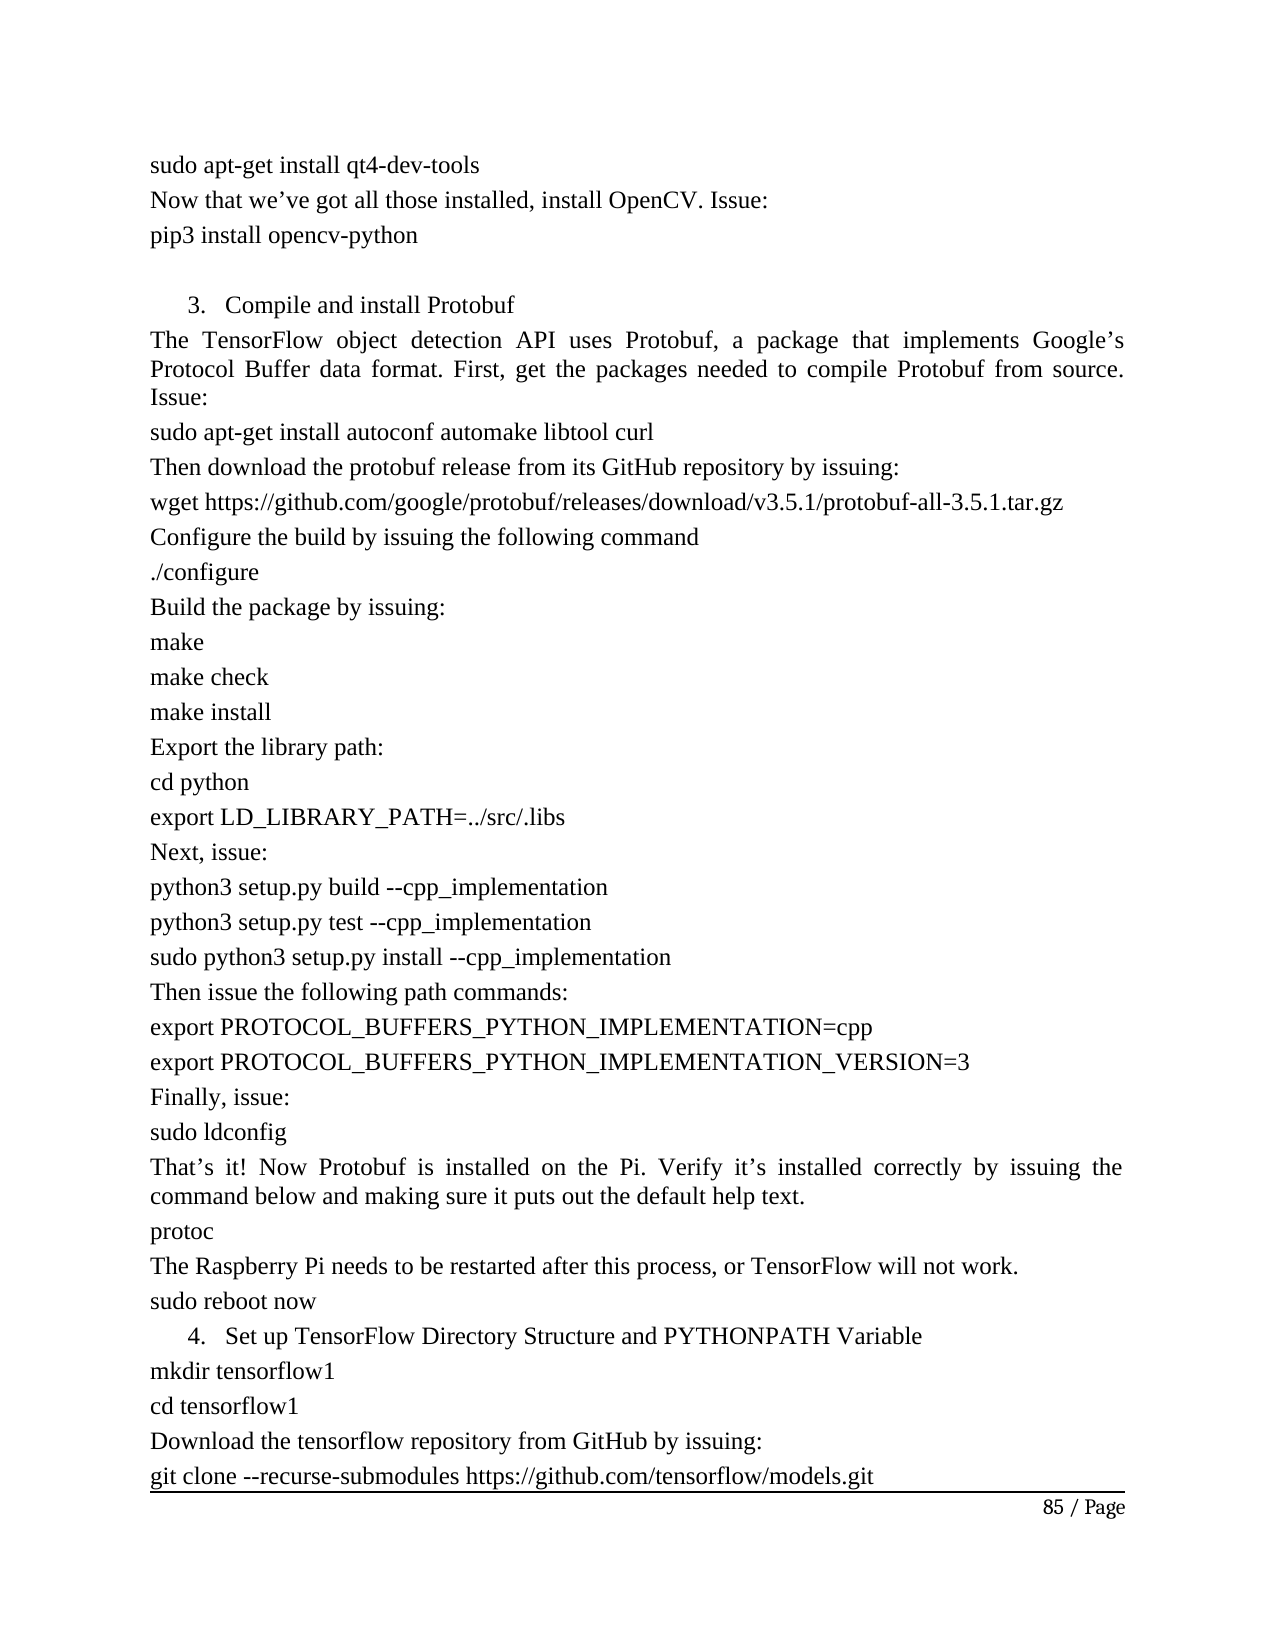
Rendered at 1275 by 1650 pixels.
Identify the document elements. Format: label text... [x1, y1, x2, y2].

text ./configure [150, 557, 1125, 586]
text Configure the build by issuing the following command [150, 522, 1125, 551]
text sudo python3 setup.py install --cpp_implementation [150, 942, 1125, 971]
text sudo apt-get install qt4-dev-tools [150, 150, 1125, 179]
text Then issue the following path commands: [150, 977, 1125, 1006]
text make install [150, 697, 1125, 726]
list Set up TensorFlow Directory Structure and PYTHONPATH Variable [187, 1321, 1125, 1350]
text sudo reboot now [150, 1286, 1125, 1315]
text export PROTOCOL_BUFFERS_PYTHON_IMPLEMENTATION_VERSION=3 [150, 1047, 1125, 1076]
text protoc [150, 1216, 1125, 1245]
text Download the tensorflow repository from GitHub by issuing: [150, 1426, 1125, 1455]
text make check [150, 662, 1125, 691]
text sudo apt-get install autoconf automake libtool curl [150, 417, 1125, 446]
list Compile and install Protobuf [187, 290, 1125, 319]
text cd python [150, 767, 1125, 796]
text Export the library path: [150, 732, 1125, 761]
text python3 setup.py build --cpp_implementation [150, 872, 1125, 901]
text git clone --recurse-submodules https://github.com/tensorflow/models.git [150, 1461, 1125, 1490]
text pip3 install opencv-python [150, 220, 1125, 249]
text The Raspberry Pi needs to be restarted after this process, or TensorFlow will not work. [150, 1251, 1125, 1280]
text Build the package by issuing: [150, 592, 1125, 621]
text That’s it! Now Protobuf is installed on the Pi. Verify it’s installed correctly by issuing the command below and making sure it puts out the default help text. [150, 1152, 1125, 1210]
text python3 setup.py test --cpp_implementation [150, 907, 1125, 936]
text sudo ldconfig [150, 1117, 1125, 1146]
text wget https://github.com/google/protobuf/releases/download/v3.5.1/protobuf-all-3.5.1.tar.gz [150, 487, 1125, 516]
text cd tensorflow1 [150, 1391, 1125, 1420]
text Then download the protobuf release from its GitHub repository by issuing: [150, 452, 1125, 481]
text mkdir tensorflow1 [150, 1356, 1125, 1385]
text The TensorFlow object detection API uses Protobuf, a package that implements Google’s Protocol Buffer data format. First, get the packages needed to compile Protobuf from source. Issue: [150, 325, 1125, 411]
text Next, issue: [150, 837, 1125, 866]
text export PROTOCOL_BUFFERS_PYTHON_IMPLEMENTATION=cpp [150, 1012, 1125, 1041]
text make [150, 627, 1125, 656]
text Now that we’ve got all those installed, install OpenCV. Issue: [150, 185, 1125, 214]
text export LD_LIBRARY_PATH=../src/.libs [150, 802, 1125, 831]
text Finally, issue: [150, 1082, 1125, 1111]
